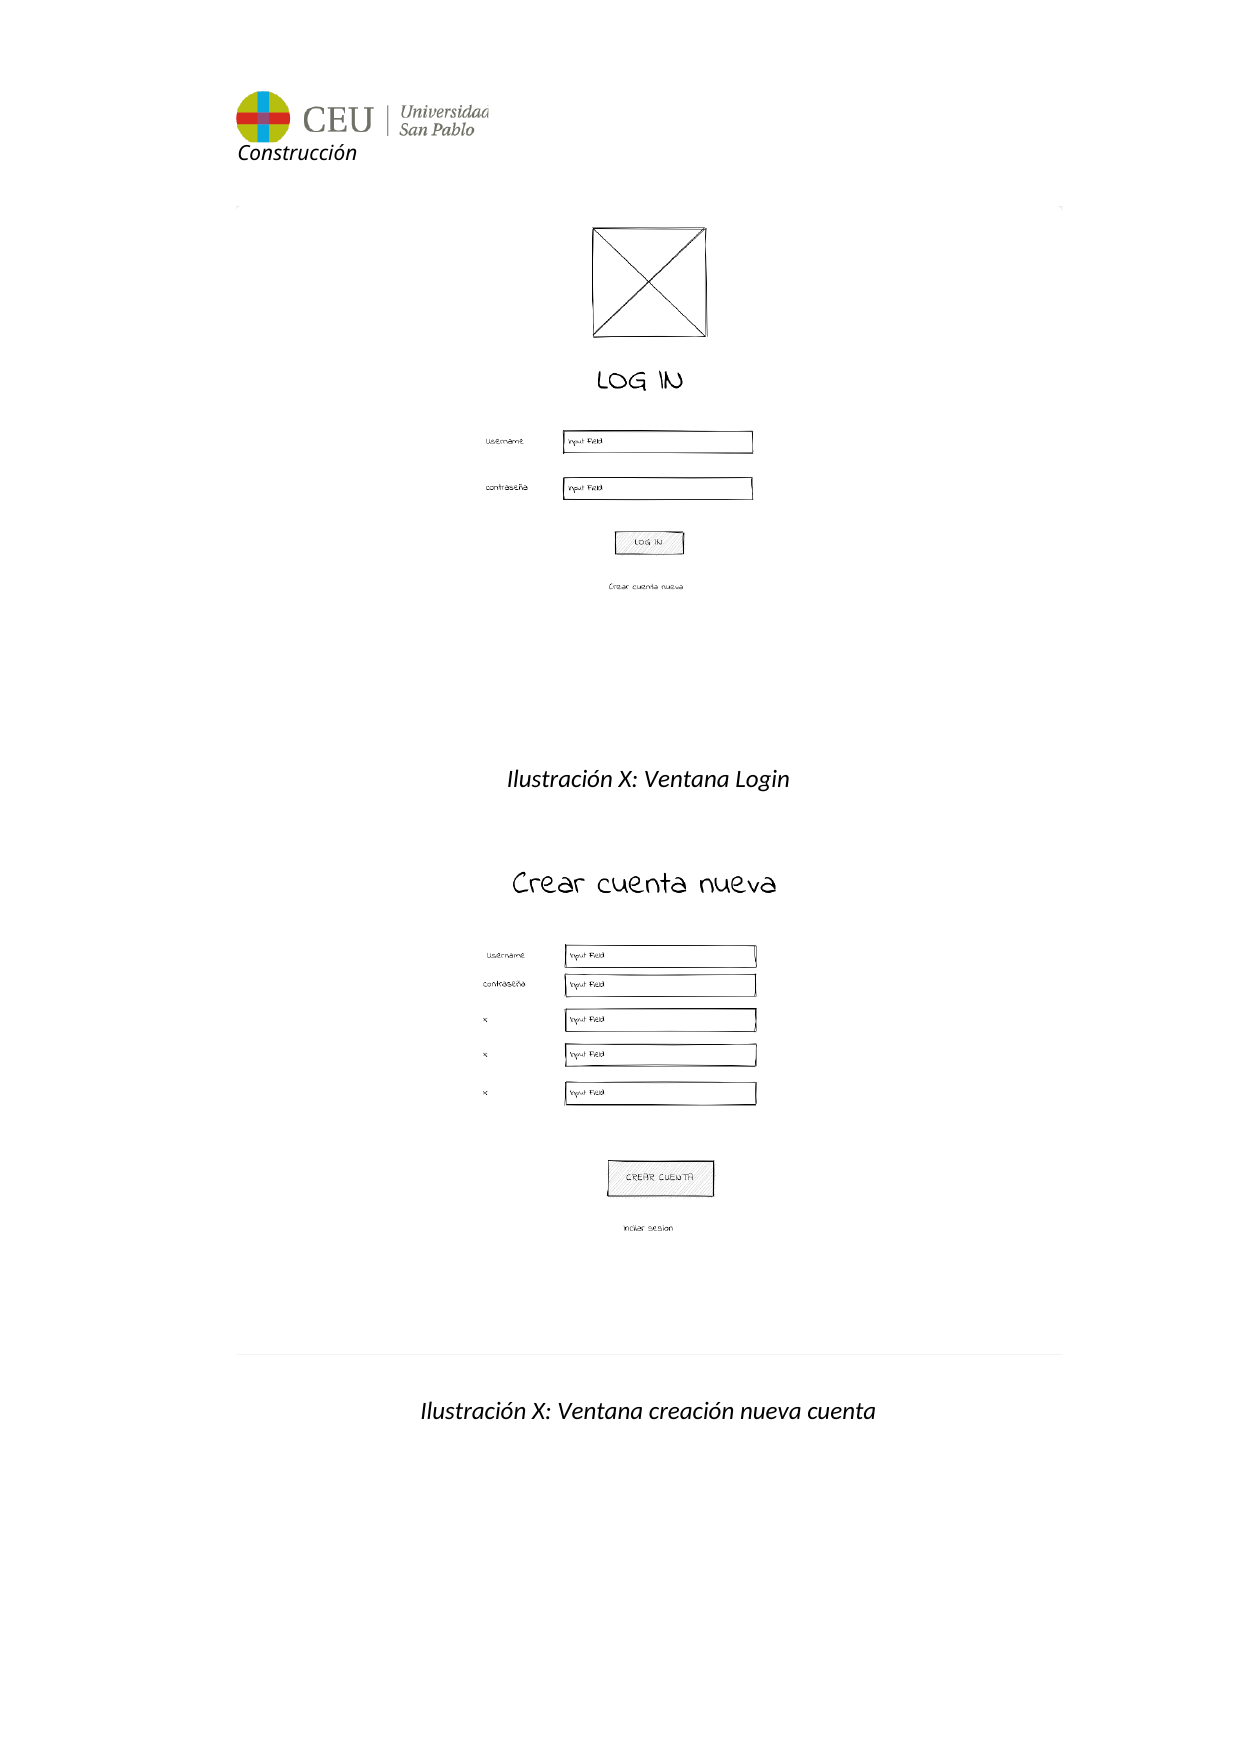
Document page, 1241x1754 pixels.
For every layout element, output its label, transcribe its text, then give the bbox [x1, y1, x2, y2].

text Ilustración X: Ventana creación nueva cuenta [236, 1395, 1063, 1426]
picture [236, 206, 1063, 723]
picture [235, 89, 489, 143]
picture [236, 833, 1063, 1355]
text Ilustración X: Ventana Login [236, 763, 1063, 794]
